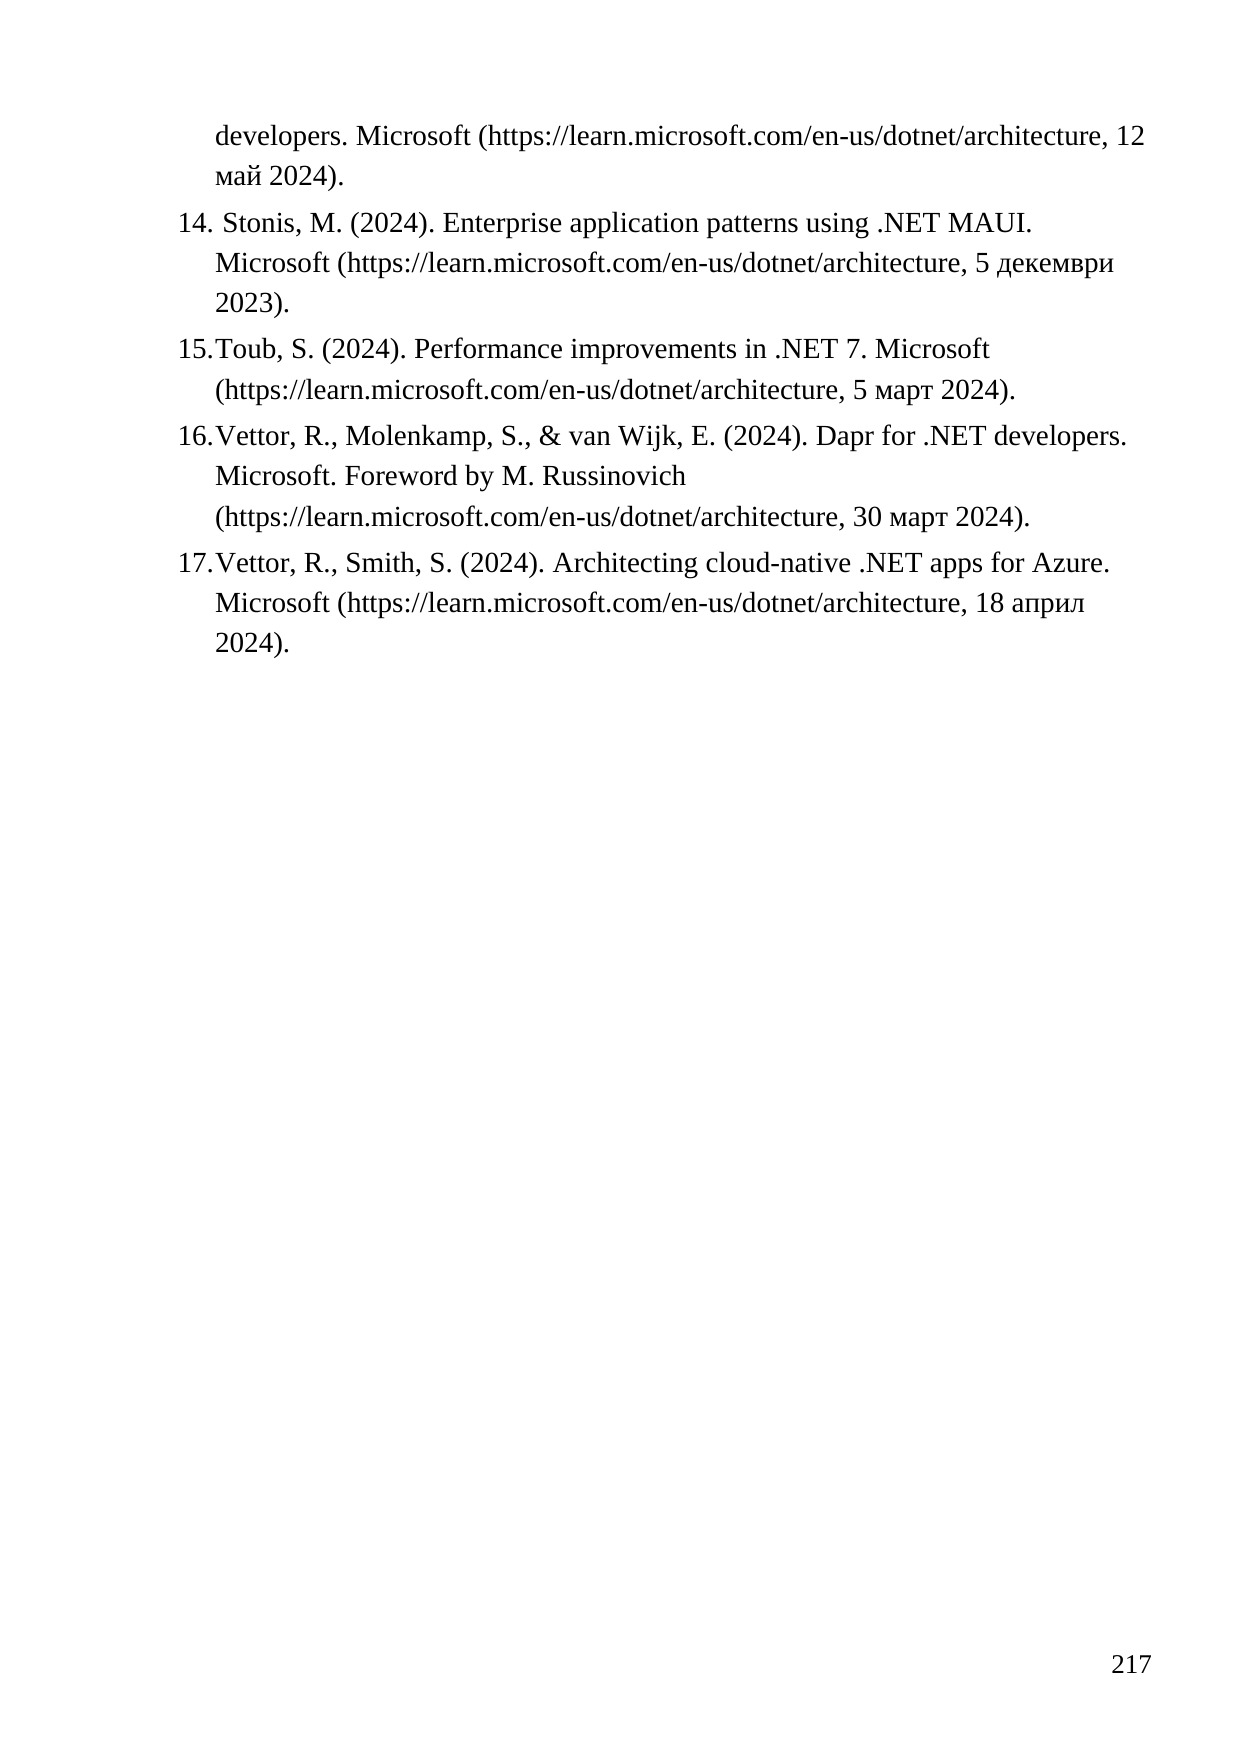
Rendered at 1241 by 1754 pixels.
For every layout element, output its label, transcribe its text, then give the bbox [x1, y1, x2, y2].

list Vettor, R., Smith, S. (2024). Architecting cloud-native .NET apps for Azure. Microsoft (https://learn.microsoft.com/en-us/dotnet/architecture, 18 април 2024). [177, 545, 1152, 659]
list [177, 118, 1152, 192]
list Stonis, M. (2024). Enterprise application patterns using .NET MAUI. Microsoft (https://learn.microsoft.com/en-us/dotnet/architecture, 5 декември 2023). [177, 205, 1152, 319]
list Vettor, R., Molenkamp, S., & van Wijk, E. (2024). Dapr for .NET developers. Microsoft. Foreword by M. Russinovich (https://learn.microsoft.com/en-us/dotnet/architecture, 30 март 2024). [177, 418, 1152, 532]
list Toub, S. (2024). Performance improvements in .NET 7. Microsoft (https://learn.microsoft.com/en-us/dotnet/architecture, 5 март 2024). [177, 332, 1152, 405]
